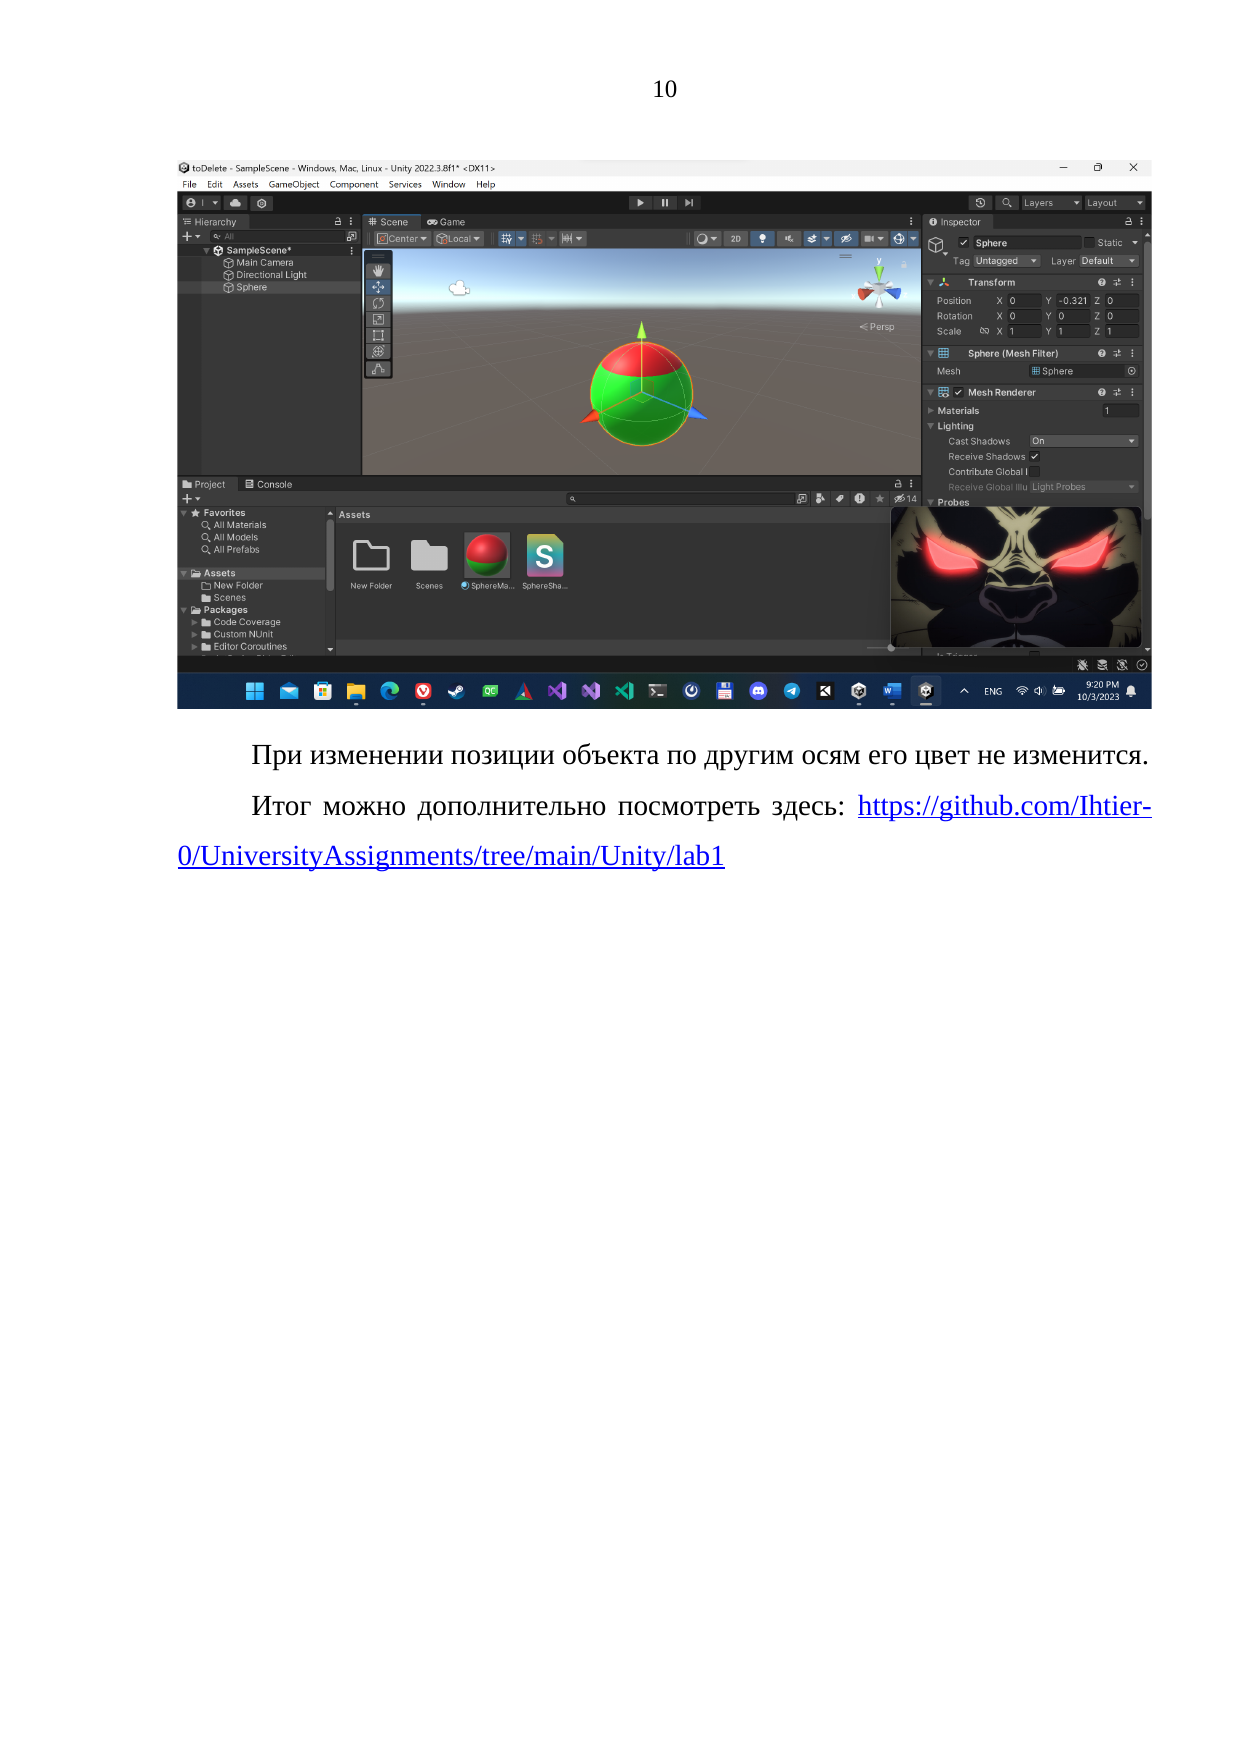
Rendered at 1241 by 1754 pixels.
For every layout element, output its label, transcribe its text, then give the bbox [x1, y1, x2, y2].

text При изменении позиции объекта по другим осям его цвет не изменится. [177, 737, 1152, 771]
picture [177, 160, 1152, 709]
text Итог можно дополнительно посмотреть здесь: https://github.com/Ihtier-0/UniversityAssignments/tree/main/Unity/lab1 [177, 788, 1152, 872]
